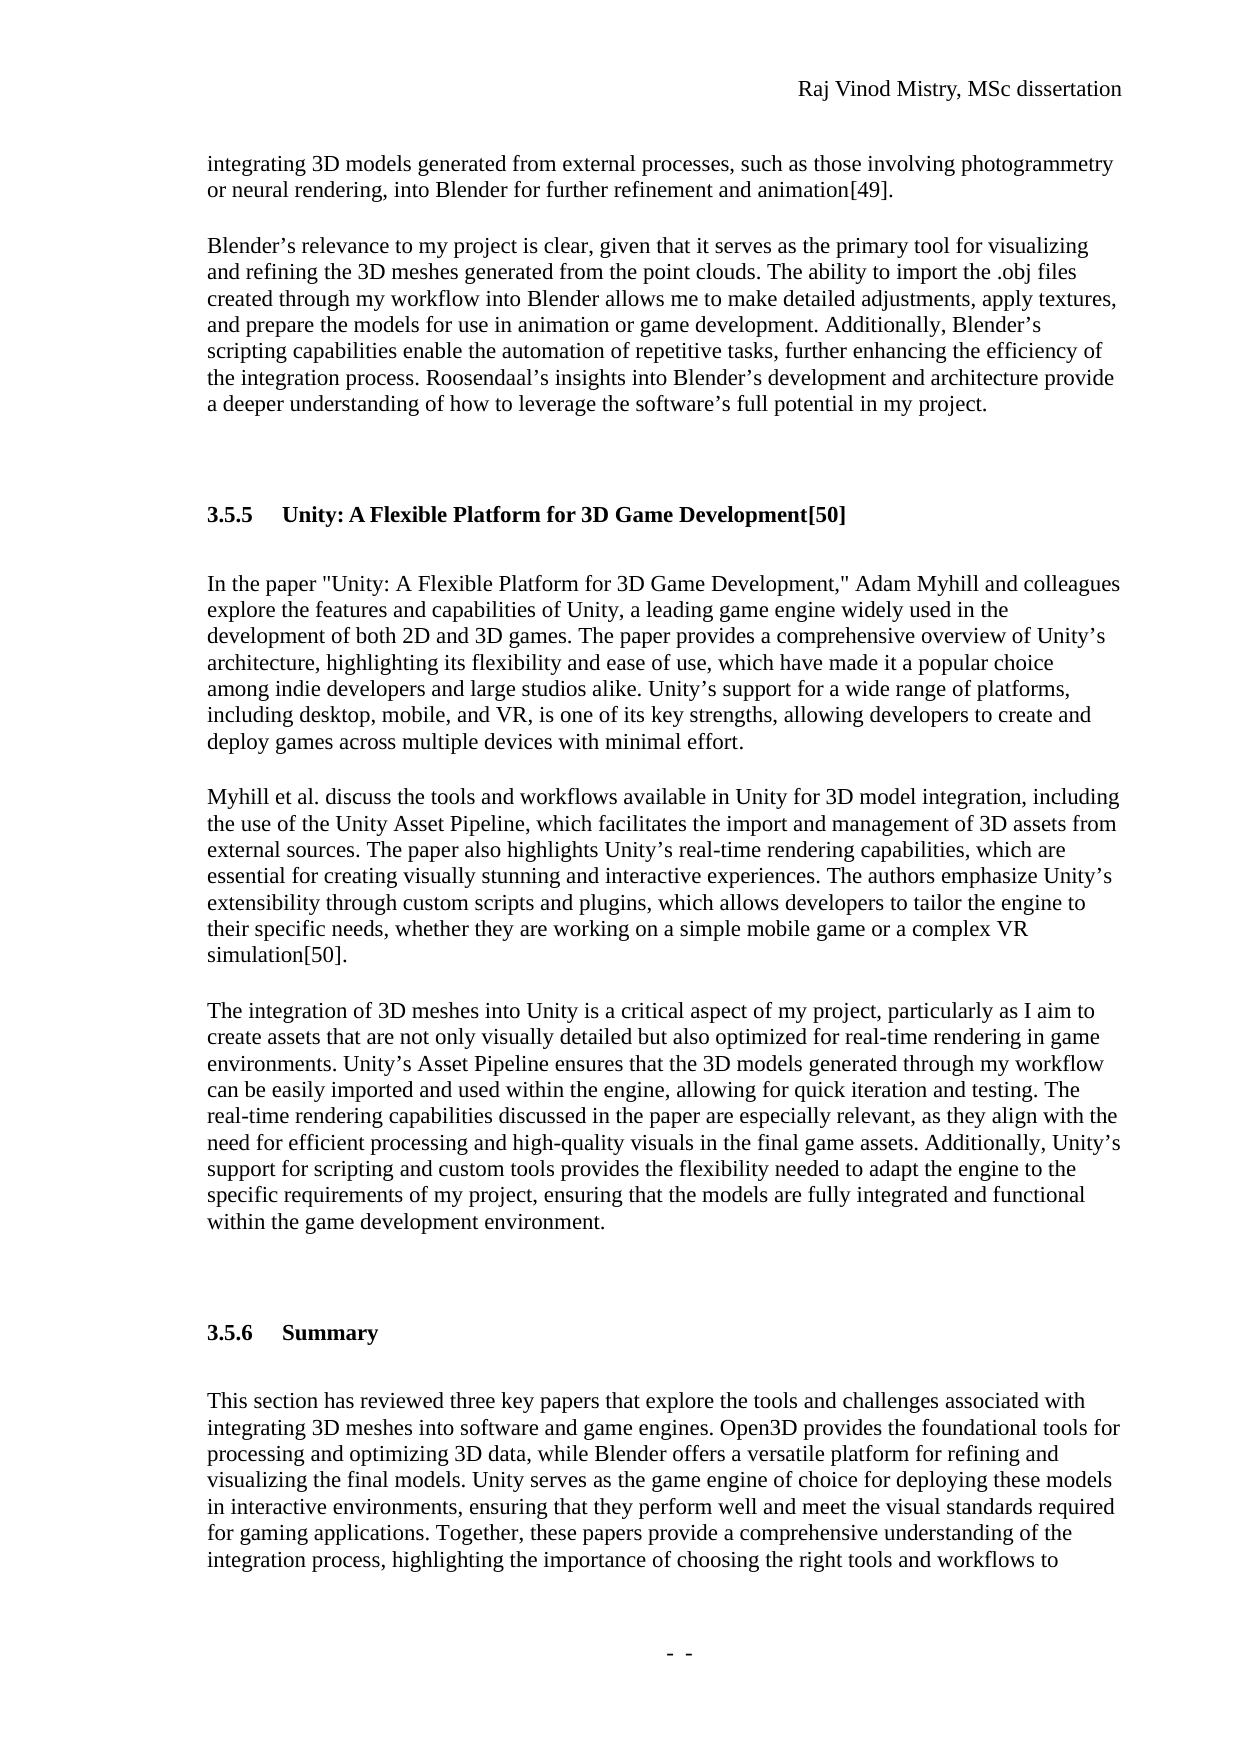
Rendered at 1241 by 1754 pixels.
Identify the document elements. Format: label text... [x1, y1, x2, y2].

text Blender’s relevance to my project is clear, given that it serves as the primary tool for visualizing and refining the 3D meshes generated from the point clouds. The ability to import the .obj files created through my workflow into Blender allows me to make detailed adjustments, apply textures, and prepare the models for use in animation or game development. Additionally, Blender’s scripting capabilities enable the automation of repetitive tasks, further enhancing the efficiency of the integration process. Roosendaal’s insights into Blender’s development and architecture provide a deeper understanding of how to leverage the software’s full potential in my project. [207, 232, 1122, 416]
subtitle Unity: A Flexible Platform for 3D Game Development[50] [207, 501, 1122, 527]
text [207, 1387, 1122, 1572]
text The integration of 3D meshes into Unity is a critical aspect of my project, particularly as I aim to create assets that are not only visually detailed but also optimized for real-time rendering in game environments. Unity’s Asset Pipeline ensures that the 3D models generated through my workflow can be easily imported and used within the engine, allowing for quick iteration and testing. The real-time rendering capabilities discussed in the paper are especially relevant, as they align with the need for efficient processing and high-quality visuals in the final game assets. Additionally, Unity’s support for scripting and custom tools provides the flexibility needed to adapt the engine to the specific requirements of my project, ensuring that the models are fully integrated and functional within the game development environment. [207, 997, 1122, 1234]
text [207, 150, 1122, 203]
text In the paper "Unity: A Flexible Platform for 3D Game Development," Adam Myhill and colleagues explore the features and capabilities of Unity, a leading game engine widely used in the development of both 2D and 3D games. The paper provides a comprehensive overview of Unity’s architecture, highlighting its flexibility and ease of use, which have made it a popular choice among indie developers and large studios alike. Unity’s support for a wide range of platforms, including desktop, mobile, and VR, is one of its key strengths, allowing developers to create and deploy games across multiple devices with minimal effort​. [207, 570, 1122, 754]
text Myhill et al. discuss the tools and workflows available in Unity for 3D model integration, including the use of the Unity Asset Pipeline, which facilitates the import and management of 3D assets from external sources. The paper also highlights Unity’s real-time rendering capabilities, which are essential for creating visually stunning and interactive experiences. The authors emphasize Unity’s extensibility through custom scripts and plugins, which allows developers to tailor the engine to their specific needs, whether they are working on a simple mobile game or a complex VR simulation​[50]. [207, 783, 1122, 968]
subtitle Summary [207, 1319, 1122, 1345]
